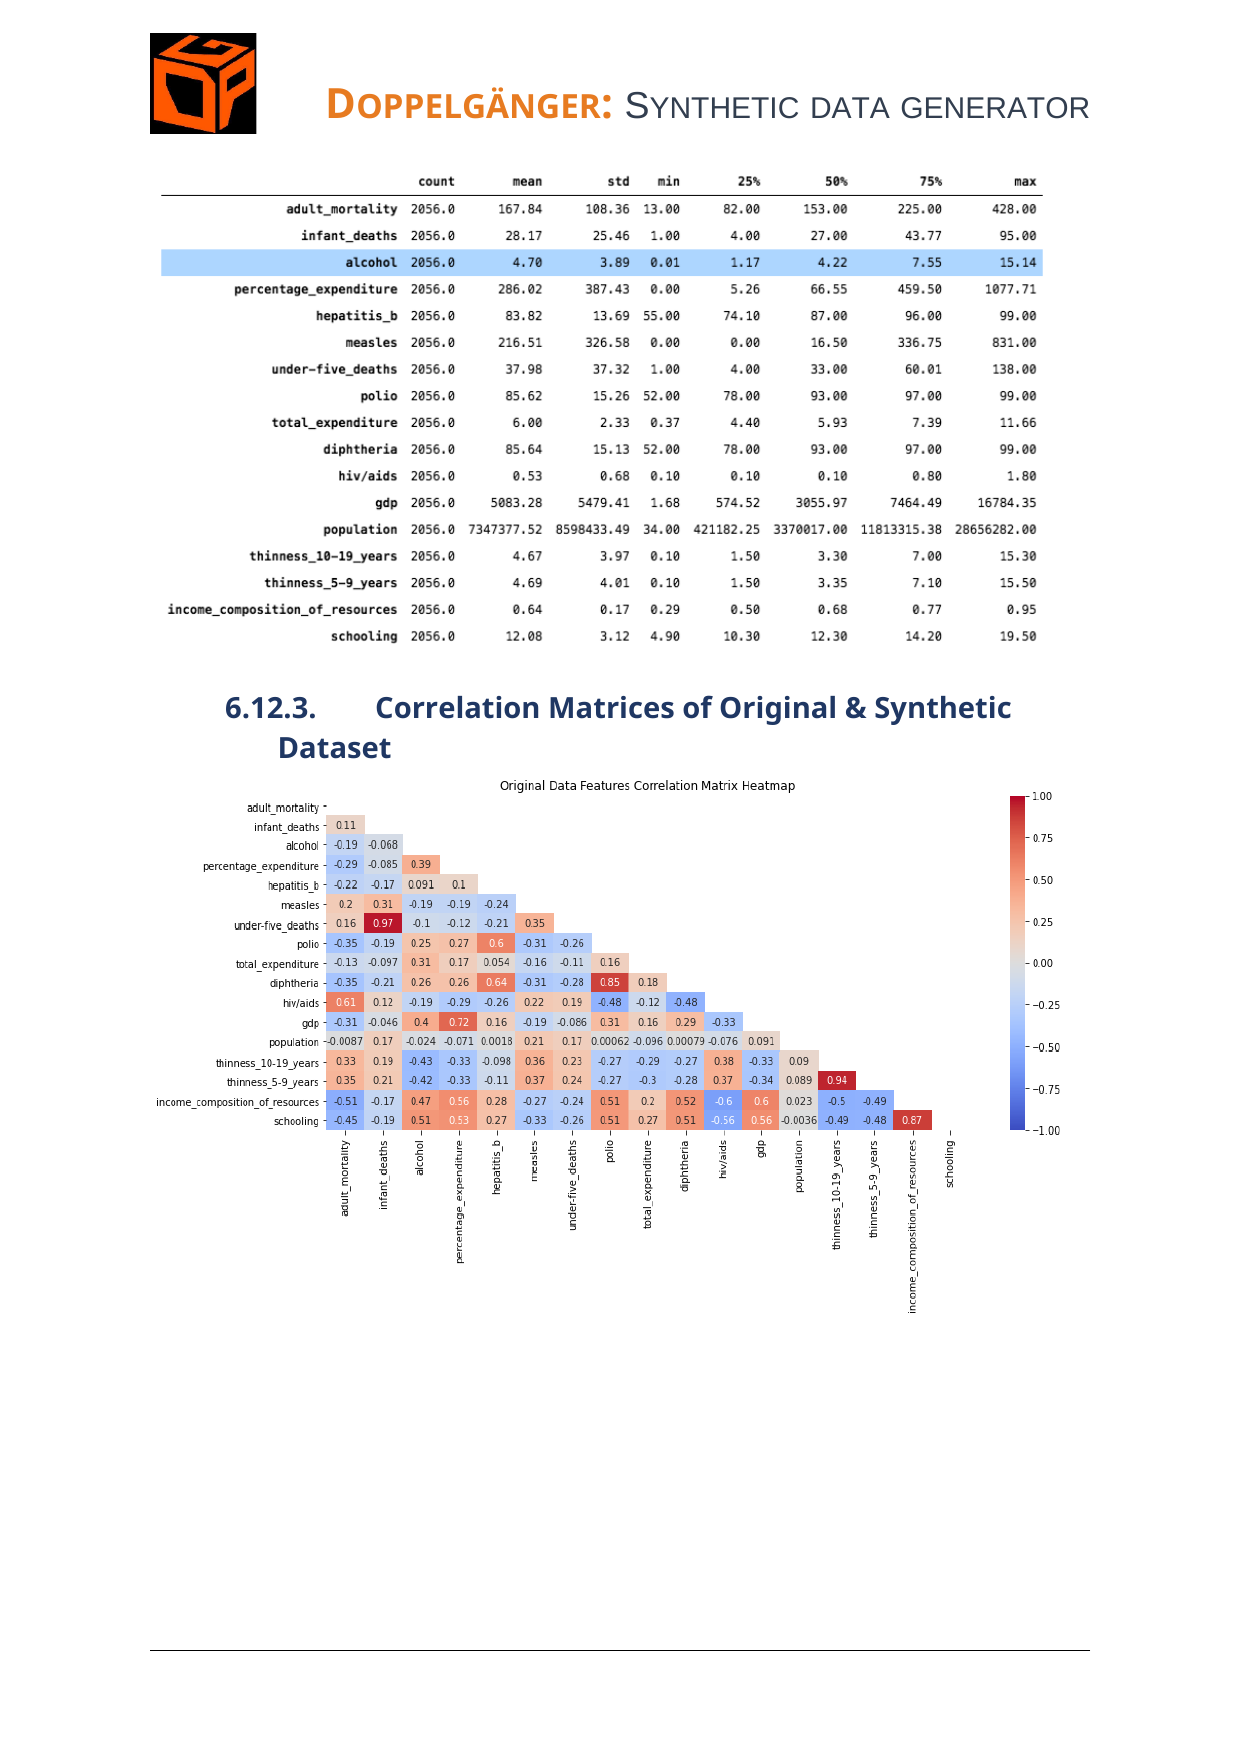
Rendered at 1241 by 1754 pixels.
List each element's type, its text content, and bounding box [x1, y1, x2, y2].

picture [150, 33, 257, 134]
picture [150, 159, 1090, 655]
picture [150, 767, 1155, 1338]
subtitle Correlation Matrices of Original & Synthetic Dataset [225, 688, 1090, 767]
